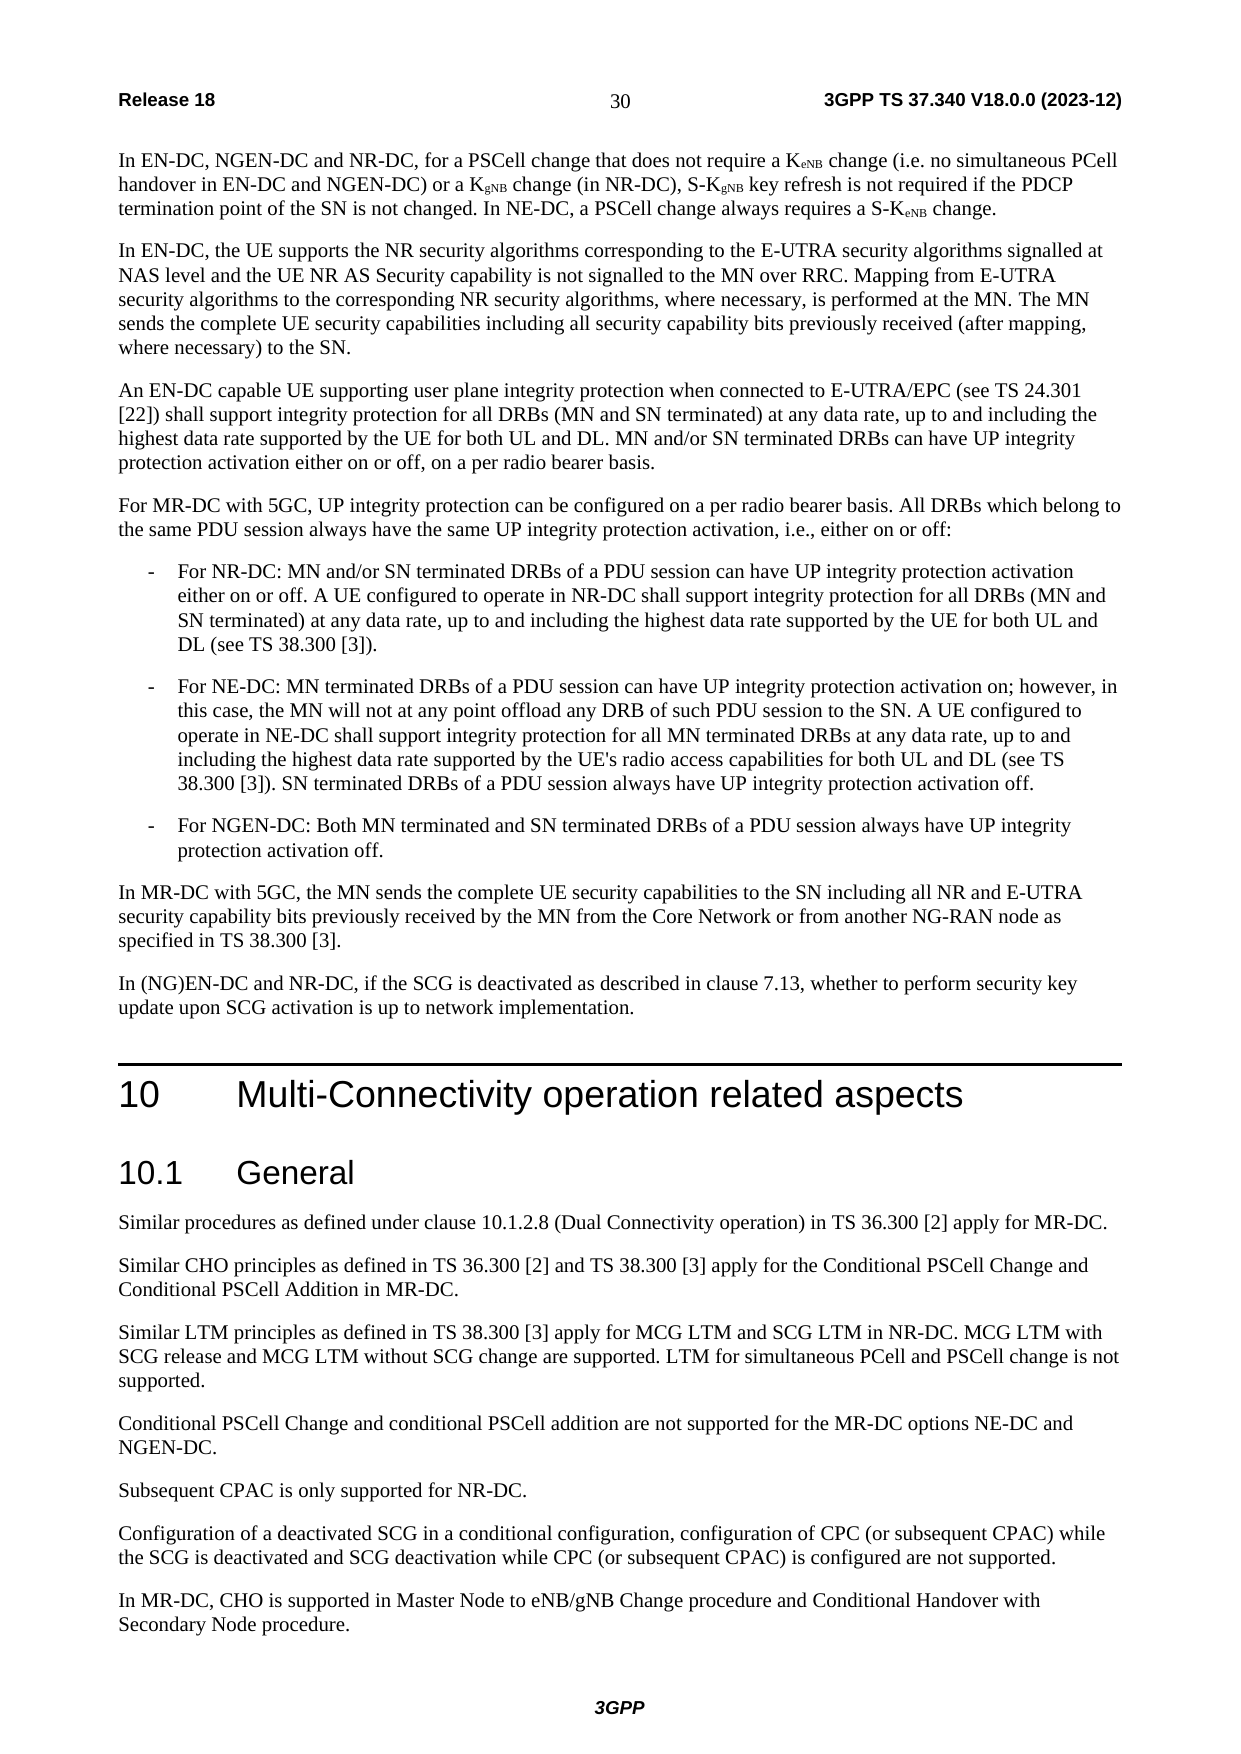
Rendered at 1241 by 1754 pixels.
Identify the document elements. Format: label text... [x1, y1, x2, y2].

text Subsequent CPAC is only supported for NR-DC. [118, 1478, 1122, 1502]
text An EN-DC capable UE supporting user plane integrity protection when connected to E-UTRA/EPC (see TS 24.301 [22]) shall support integrity protection for all DRBs (MN and SN terminated) at any data rate, up to and including the highest data rate supported by the UE for both UL and DL. MN and/or SN terminated DRBs can have UP integrity protection activation either on or off, on a per radio bearer basis. [118, 377, 1122, 474]
text - For NGEN-DC: Both MN terminated and SN terminated DRBs of a PDU session always have UP integrity protection activation off. [148, 813, 1122, 862]
subtitle 10.1 General [118, 1153, 1122, 1192]
text In EN-DC, NGEN-DC and NR-DC, for a PSCell change that does not require a KeNB change (i.e. no simultaneous PCell handover in EN-DC and NGEN-DC) or a KgNB change (in NR-DC), S-KgNB key refresh is not required if the PDCP termination point of the SN is not changed. In NE-DC, a PSCell change always requires a S-KeNB change. [118, 147, 1122, 220]
text For MR-DC with 5GC, UP integrity protection can be configured on a per radio bearer basis. All DRBs which belong to the same PDU session always have the same UP integrity protection activation, i.e., either on or off: [118, 492, 1122, 541]
text - For NE-DC: MN terminated DRBs of a PDU session can have UP integrity protection activation on; however, in this case, the MN will not at any point offload any DRB of such PDU session to the SN. A UE configured to operate in NE-DC shall support integrity protection for all MN terminated DRBs at any data rate, up to and including the highest data rate supported by the UE's radio access capabilities for both UL and DL (see TS 38.300 [3]). SN terminated DRBs of a PDU session always have UP integrity protection activation off. [148, 674, 1122, 795]
text Similar procedures as defined under clause 10.1.2.8 (Dual Connectivity operation) in TS 36.300 [2] apply for MR-DC. [118, 1210, 1122, 1234]
text In (NG)EN-DC and NR-DC, if the SCG is deactivated as described in clause 7.13, whether to perform security key update upon SCG activation is up to network implementation. [118, 971, 1122, 1019]
text In MR-DC, CHO is supported in Master Node to eNB/gNB Change procedure and Conditional Handover with Secondary Node procedure. [118, 1587, 1122, 1636]
text Similar LTM principles as defined in TS 38.300 [3] apply for MCG LTM and SCG LTM in NR-DC. MCG LTM with SCG release and MCG LTM without SCG change are supported. LTM for simultaneous PCell and PSCell change is not supported. [118, 1320, 1122, 1392]
text In MR-DC with 5GC, the MN sends the complete UE security capabilities to the SN including all NR and E-UTRA security capability bits previously received by the MN from the Core Network or from another NG-RAN node as specified in TS 38.300 [3]. [118, 880, 1122, 952]
text In EN-DC, the UE supports the NR security algorithms corresponding to the E-UTRA security algorithms signalled at NAS level and the UE NR AS Security capability is not signalled to the MN over RRC. Mapping from E-UTRA security algorithms to the corresponding NR security algorithms, where necessary, is performed at the MN. The MN sends the complete UE security capabilities including all security capability bits previously received (after mapping, where necessary) to the SN. [118, 238, 1122, 359]
subtitle 10 Multi-Connectivity operation related aspects [118, 1066, 1122, 1116]
text Configuration of a deactivated SCG in a conditional configuration, configuration of CPC (or subsequent CPAC) while the SCG is deactivated and SCG deactivation while CPC (or subsequent CPAC) is configured are not supported. [118, 1521, 1122, 1569]
text Similar CHO principles as defined in TS 36.300 [2] and TS 38.300 [3] apply for the Conditional PSCell Change and Conditional PSCell Addition in MR-DC. [118, 1253, 1122, 1301]
text - For NR-DC: MN and/or SN terminated DRBs of a PDU session can have UP integrity protection activation either on or off. A UE configured to operate in NR-DC shall support integrity protection for all DRBs (MN and SN terminated) at any data rate, up to and including the highest data rate supported by the UE for both UL and DL (see TS 38.300 [3]). [148, 559, 1122, 656]
text Conditional PSCell Change and conditional PSCell addition are not supported for the MR-DC options NE-DC and NGEN-DC. [118, 1411, 1122, 1459]
